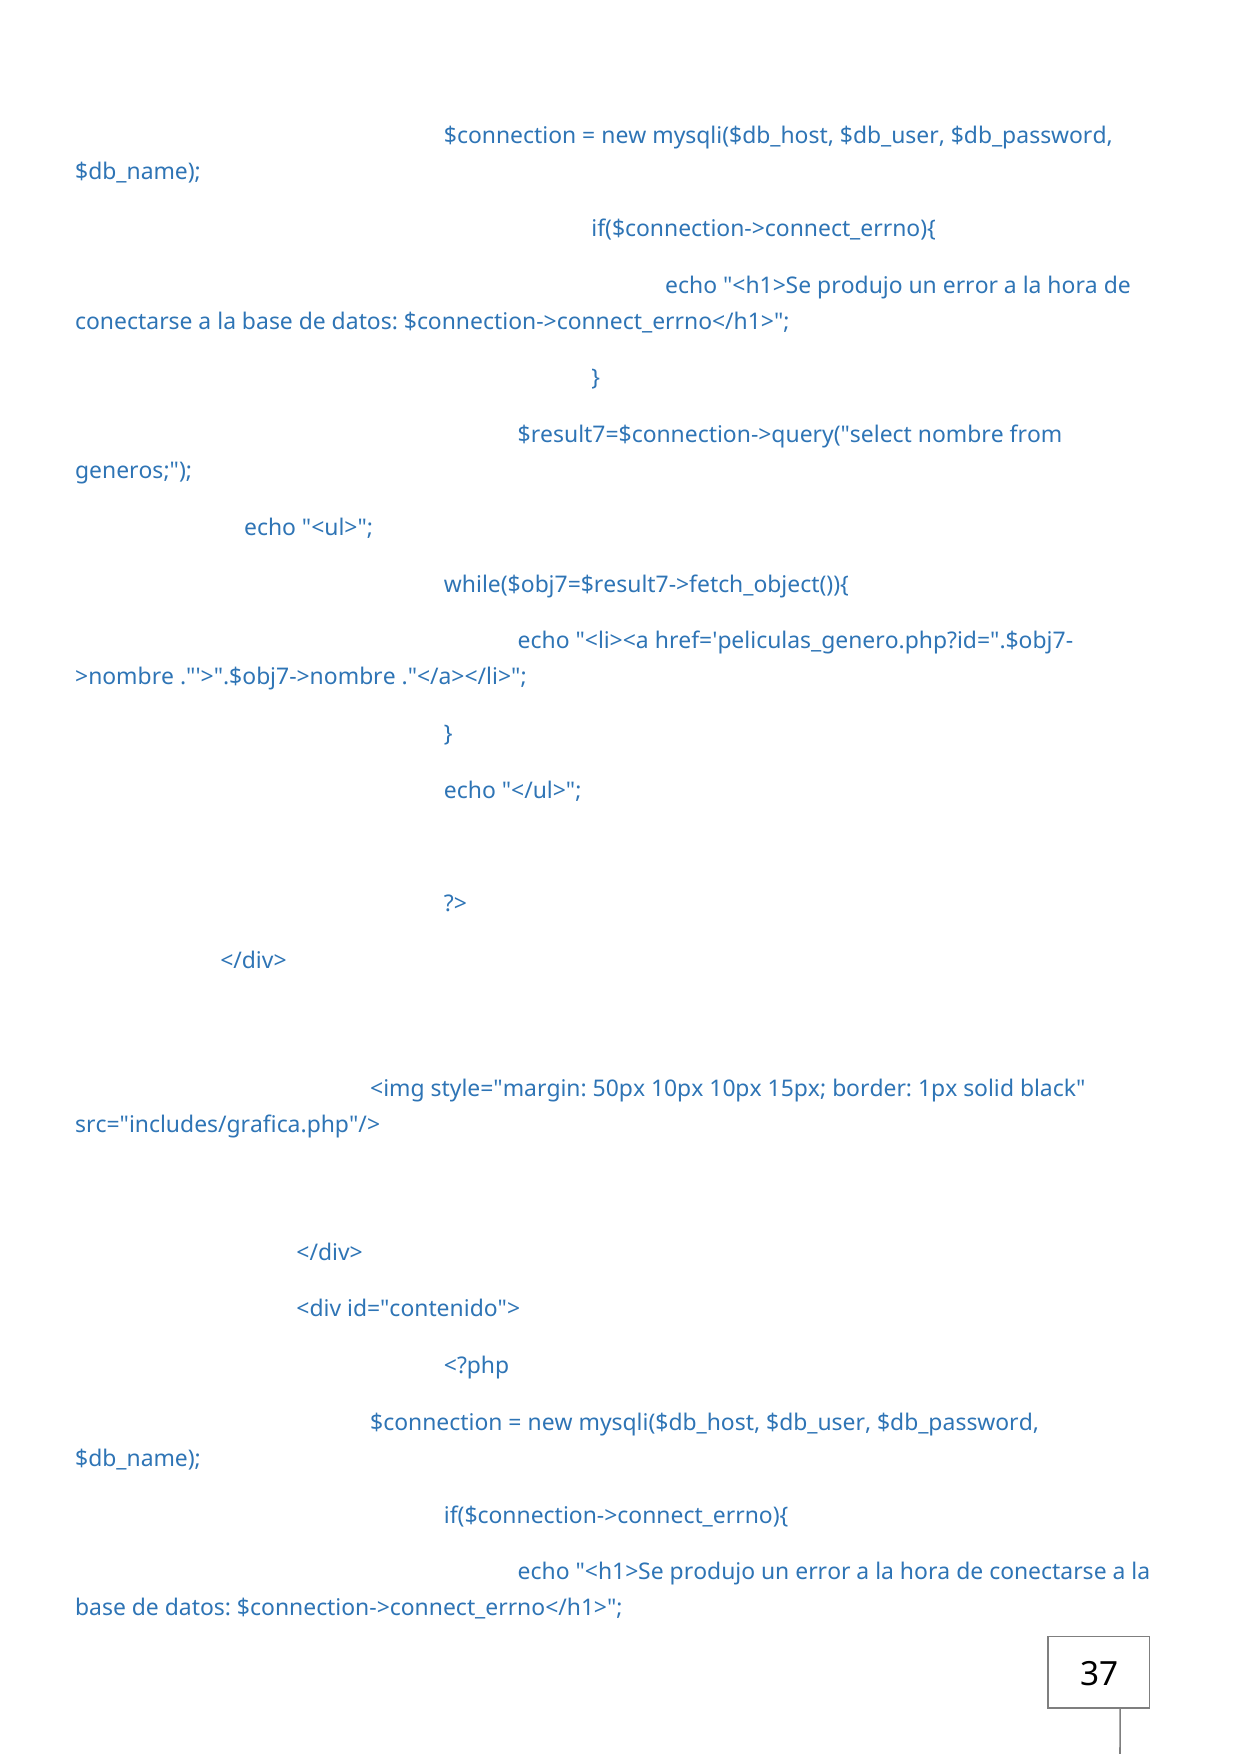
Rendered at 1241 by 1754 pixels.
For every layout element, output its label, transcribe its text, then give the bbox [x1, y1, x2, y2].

text ?> [75, 887, 1165, 919]
text } [75, 717, 1165, 748]
text while($obj7=$result7->fetch_object()){ [75, 568, 1165, 599]
text $connection = new mysqli($db_host, $db_user, $db_password, $db_name); [75, 1406, 1165, 1473]
text if($connection->connect_errno){ [75, 1498, 1165, 1530]
text } [75, 361, 1165, 393]
text </div> [75, 944, 1165, 975]
text echo "<h1>Se produjo un error a la hora de conectarse a la base de datos: $connection->connect_errno</h1>"; [75, 269, 1165, 336]
text </div> [75, 1236, 1165, 1267]
text echo "</ul>"; [75, 774, 1165, 805]
text $connection = new mysqli($db_host, $db_user, $db_password, $db_name); [75, 119, 1165, 186]
text <img style="margin: 50px 10px 10px 15px; border: 1px solid black" src="includes/grafica.php"/> [75, 1072, 1165, 1139]
text echo "<h1>Se produjo un error a la hora de conectarse a la base de datos: $connection->connect_errno</h1>"; [75, 1555, 1165, 1622]
text $result7=$connection->query("select nombre from generos;"); [75, 418, 1165, 485]
text echo "<li><a href='peliculas_genero.php?id=".$obj7->nombre ."'>".$obj7->nombre ."</a></li>"; [75, 624, 1165, 692]
text if($connection->connect_errno){ [75, 212, 1165, 243]
text <?php [75, 1349, 1165, 1380]
text echo "<ul>"; [75, 511, 1165, 542]
text <div id="contenido"> [75, 1292, 1165, 1323]
